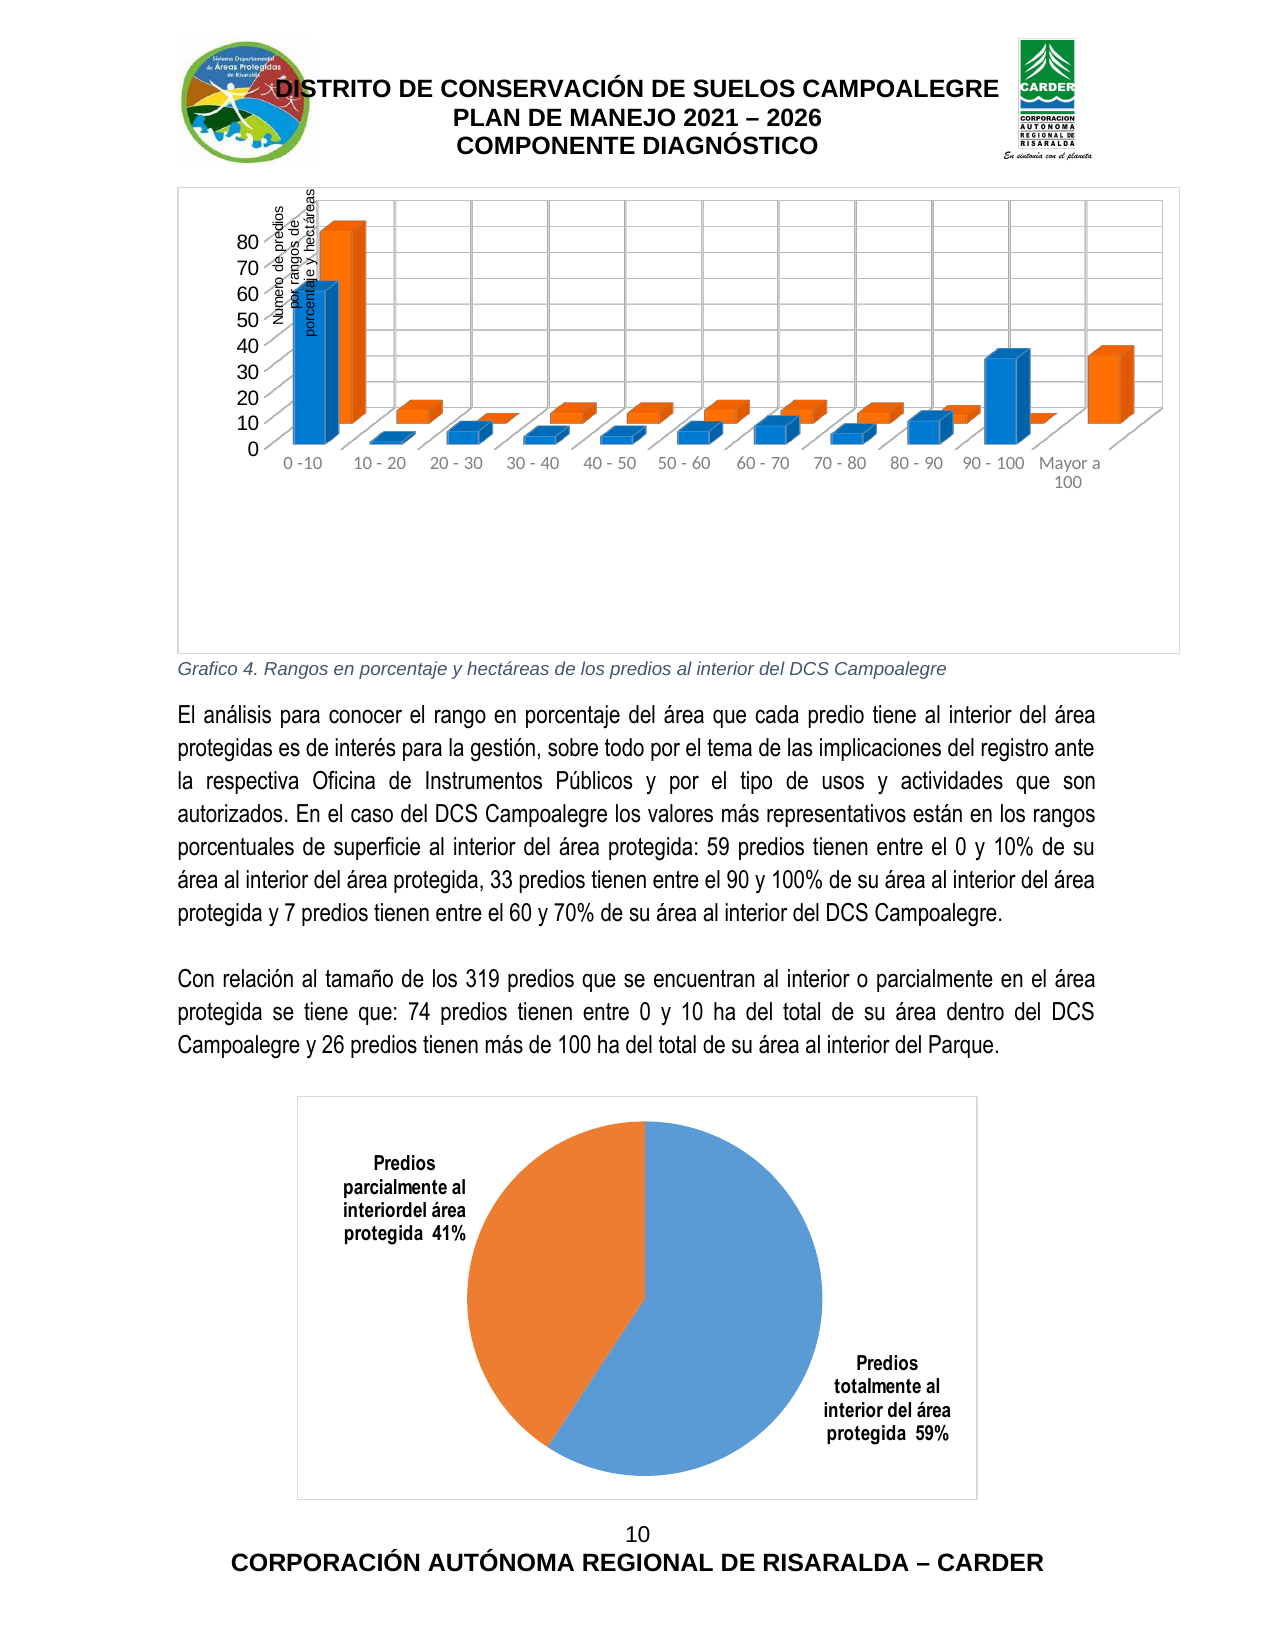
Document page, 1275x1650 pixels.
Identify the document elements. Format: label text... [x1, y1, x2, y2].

picture [998, 31, 1098, 170]
text Con relación al tamaño de los 319 predios que se encuentran al interior o parcialmente en el área protegida se tiene que: 74 predios tienen entre 0 y 10 ha del total de su área dentro del DCS Campoalegre y 26 predios tienen más de 100 ha del total de su área al interior del Parque. [177, 964, 1098, 1058]
picture [177, 39, 314, 168]
text El análisis para conocer el rango en porcentaje del área que cada predio tiene al interior del área protegidas es de interés para la gestión, sobre todo por el tema de las implicaciones del registro ante la respectiva Oficina de Instrumentos Públicos y por el tipo de usos y actividades que son autorizados. En el caso del DCS Campoalegre los valores más representativos están en los rangos porcentuales de superficie al interior del área protegida: 59 predios tienen entre el 0 y 10% de su área al interior del área protegida, 33 predios tienen entre el 90 y 100% de su área al interior del área protegida y 7 predios tienen entre el 60 y 70% de su área al interior del DCS Campoalegre. [177, 701, 1098, 927]
text Grafico 4. Rangos en porcentaje y hectáreas de los predios al interior del DCS Campoalegre [177, 658, 1098, 680]
picture [305, 82, 314, 88]
